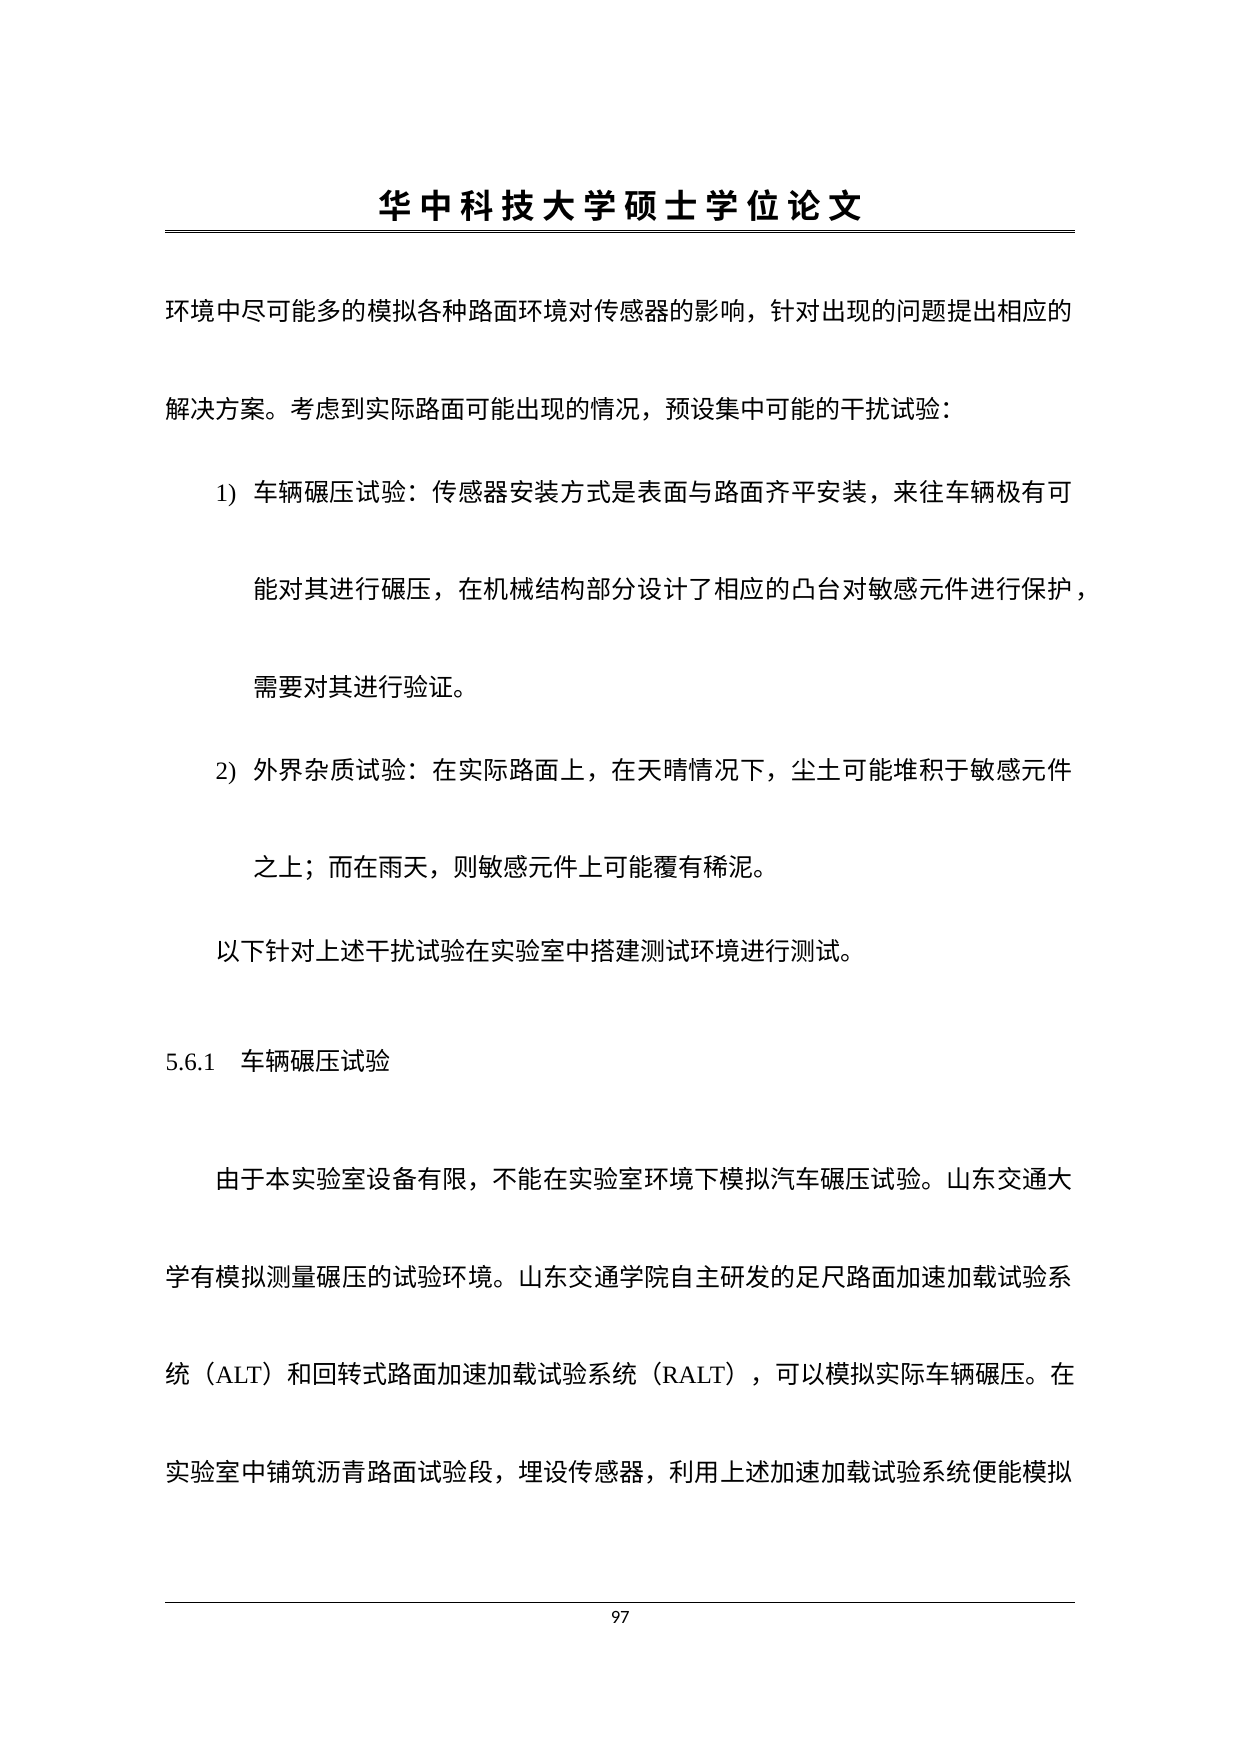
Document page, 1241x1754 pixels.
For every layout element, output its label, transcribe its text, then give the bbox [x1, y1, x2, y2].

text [165, 277, 1075, 440]
list 外界杂质试验：在实际路面上，在天晴情况下，尘土可能堆积于敏感元件之上；而在雨天，则敏感元件上可能覆有稀泥。 [215, 736, 1075, 898]
list 车辆碾压试验：传感器安装方式是表面与路面齐平安装，来往车辆极有可能对其进行碾压，在机械结构部分设计了相应的凸台对敏感元件进行保护，需要对其进行验证。 [215, 458, 1075, 718]
text 以下针对上述干扰试验在实验室中搭建测试环境进行测试。 [215, 917, 1075, 982]
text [165, 1145, 1075, 1503]
list 车辆碾压试验 [165, 1027, 1075, 1092]
